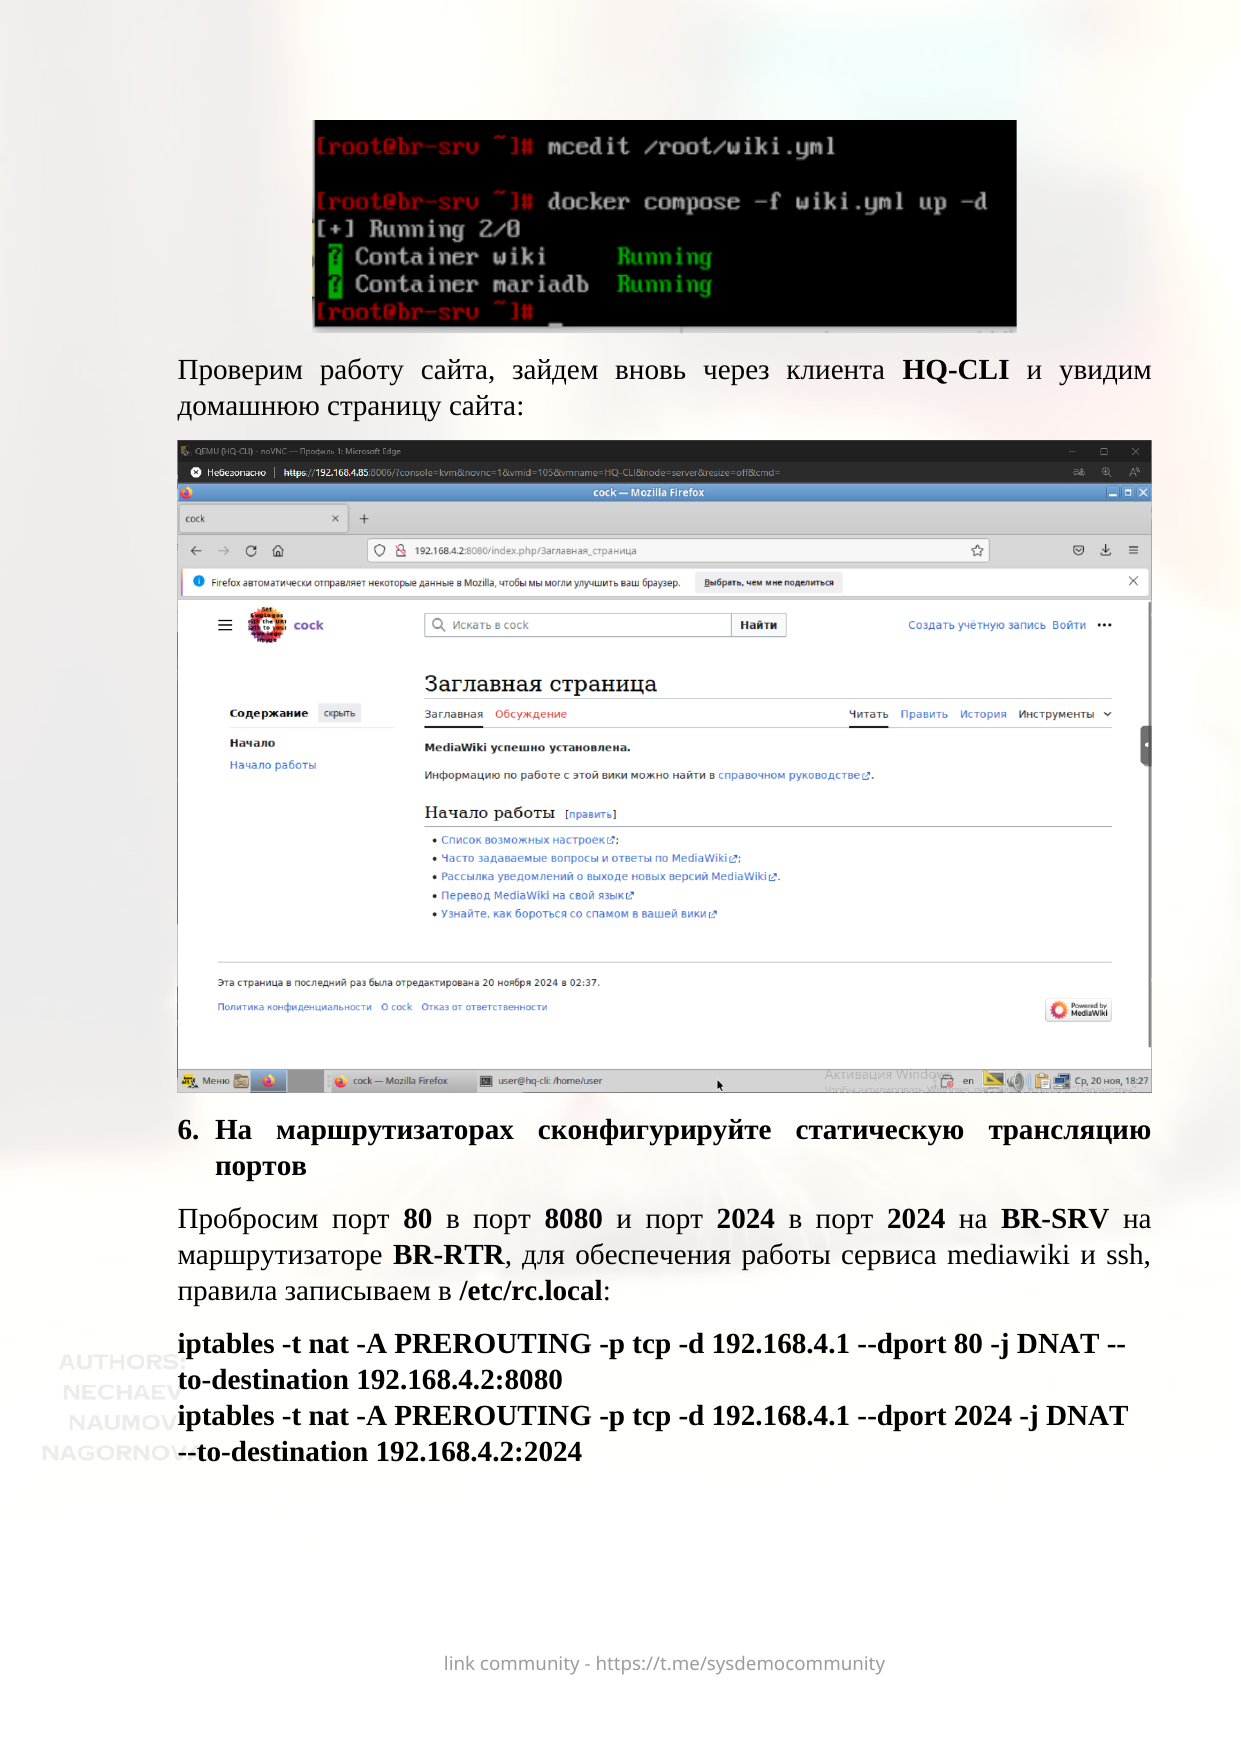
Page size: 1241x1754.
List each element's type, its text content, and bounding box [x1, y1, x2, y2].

picture [177, 440, 1152, 1093]
text iptables -t nat -A PREROUTING -p tcp -d 192.168.4.1 --dport 80 -j DNAT --to-destination 192.168.4.2:8080 iptables -t nat -A PREROUTING -p tcp -d 192.168.4.1 --dport 2024 -j DNAT --to-destination 192.168.4.2:2024 [177, 1326, 1152, 1468]
subtitle На маршрутизаторах сконфигурируйте статическую трансляцию портов [177, 1112, 1152, 1181]
text Пробросим порт 80 в порт 8080 и порт 2024 в порт 2024 на BR-SRV на маршрутизаторе BR-RTR, для обеспечения работы сервиса mediawiki и ssh, правила записываем в /etc/rc.local: [177, 1201, 1152, 1307]
picture [312, 120, 1017, 333]
text Проверим работу сайта, зайдем вновь через клиента HQ-CLI и увидим домашнюю страницу сайта: [177, 352, 1152, 422]
